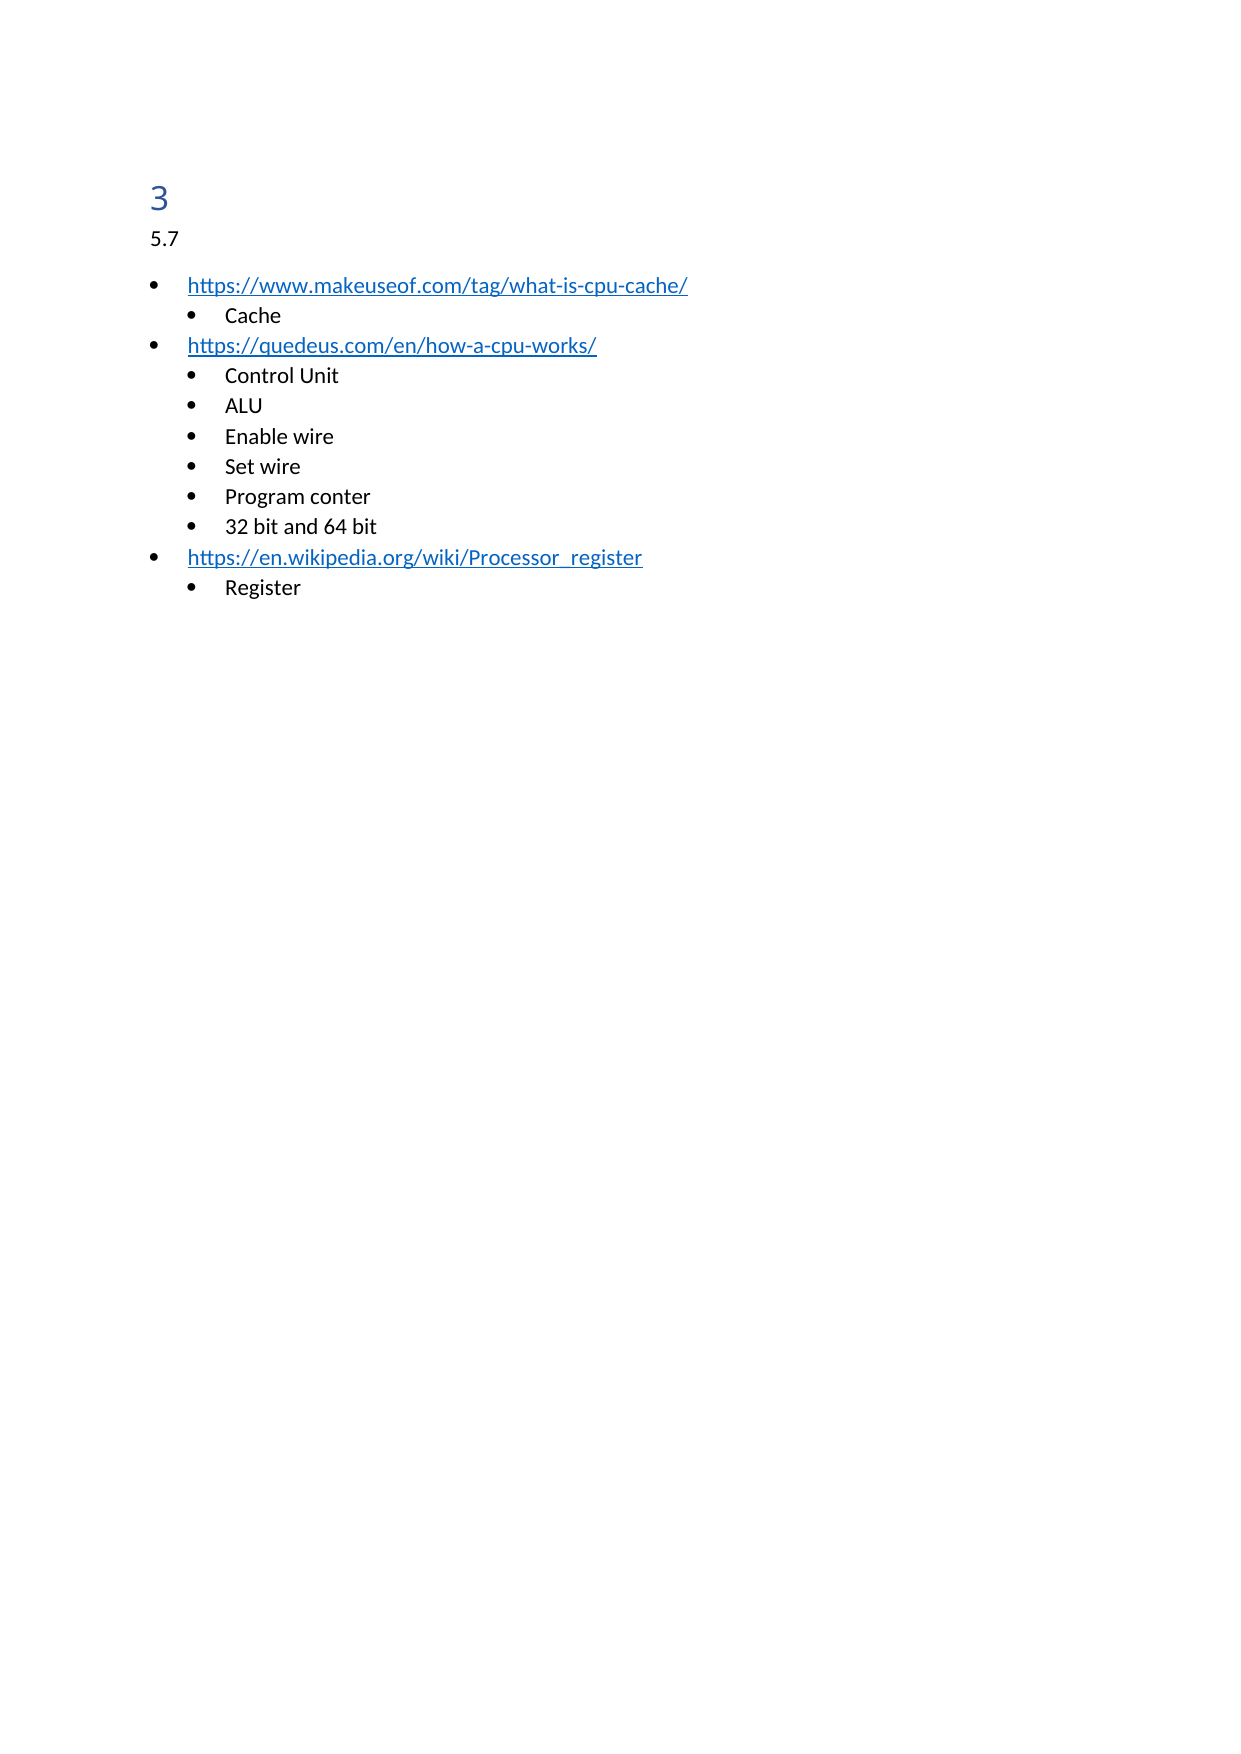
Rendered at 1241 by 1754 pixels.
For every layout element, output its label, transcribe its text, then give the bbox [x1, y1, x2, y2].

list Control Unit [187, 361, 1090, 389]
list https://quedeus.com/en/how-a-cpu-works/ [150, 331, 1090, 359]
list https://en.wikipedia.org/wiki/Processor_register [150, 543, 1090, 571]
subtitle 3 [150, 175, 1090, 220]
list Cache [187, 301, 1090, 329]
list ALU [187, 392, 1090, 420]
list Enable wire [187, 422, 1090, 450]
list 32 bit and 64 bit [187, 512, 1090, 541]
list Set wire [187, 452, 1090, 480]
list Program conter [187, 482, 1090, 510]
list https://www.makeuseof.com/tag/what-is-cpu-cache/ [150, 271, 1090, 299]
text 5.7 [150, 224, 1090, 252]
list Register [187, 573, 1090, 601]
